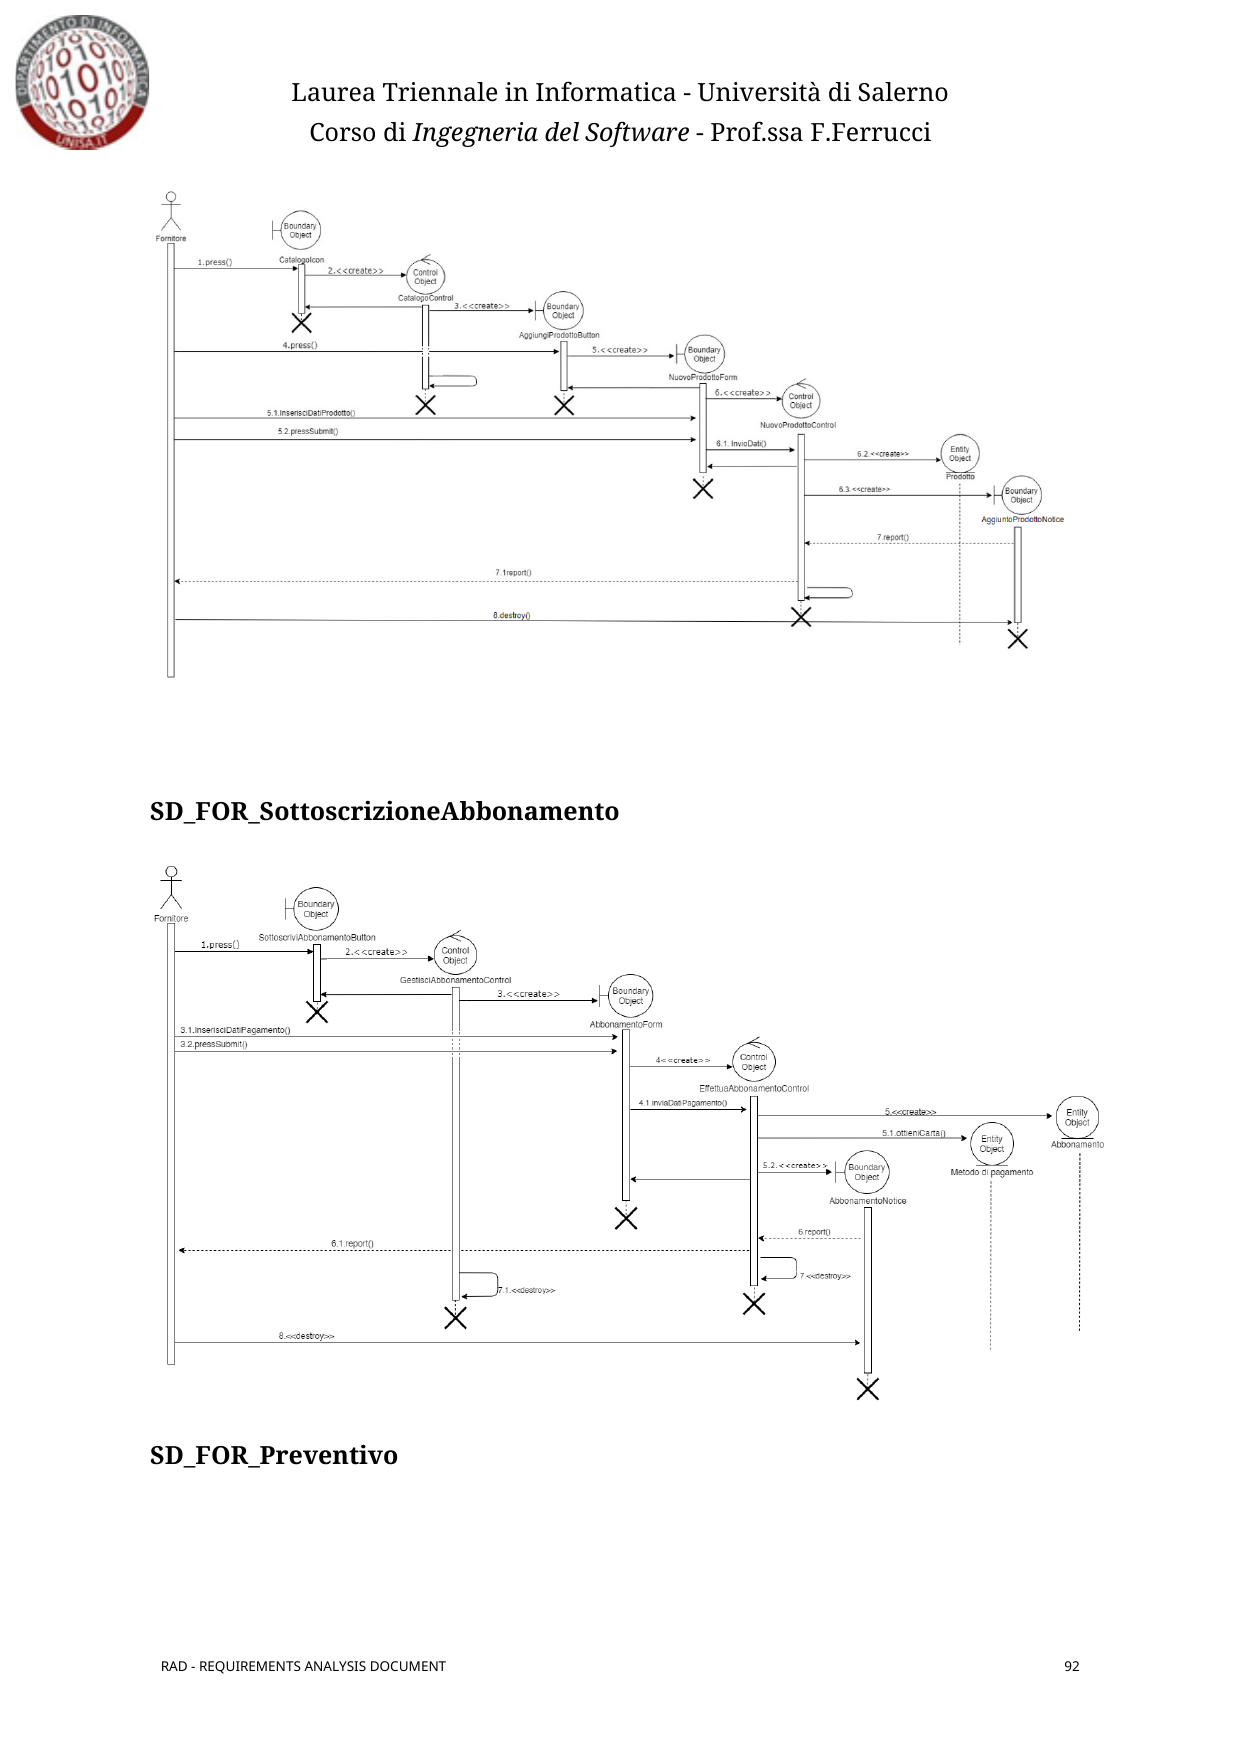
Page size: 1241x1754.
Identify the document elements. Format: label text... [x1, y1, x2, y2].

picture [150, 863, 1113, 1404]
text SD_FOR_Preventivo [150, 1437, 1090, 1472]
picture [15, 15, 150, 150]
picture [150, 183, 1225, 790]
text SD_FOR_SottoscrizioneAbbonamento [150, 794, 1090, 828]
